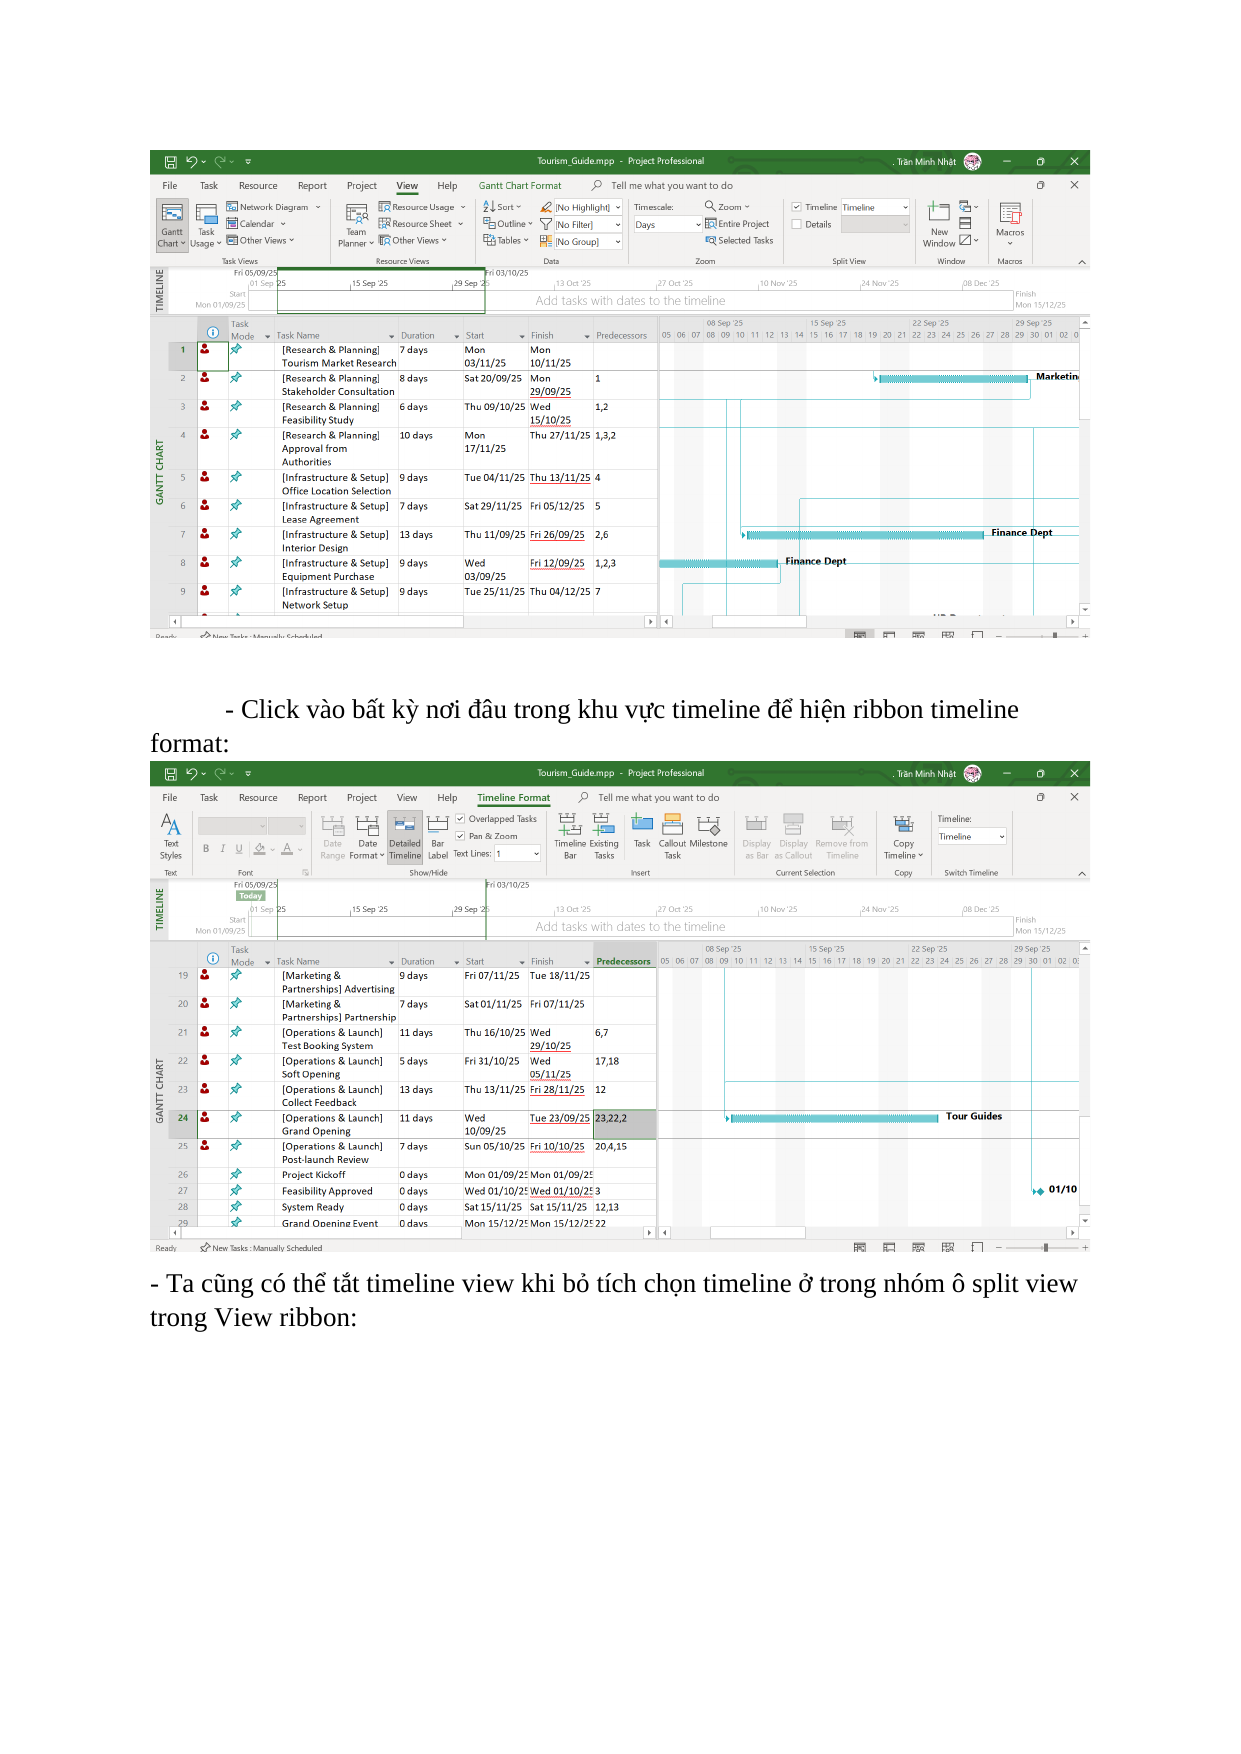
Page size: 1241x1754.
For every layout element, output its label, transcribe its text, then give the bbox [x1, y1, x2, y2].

picture [150, 150, 1091, 638]
picture [150, 761, 1091, 1252]
text - Click vào bất kỳ nơi đâu trong khu vực timeline để hiện ribbon timeline format: [150, 693, 1090, 761]
text - Ta cũng có thể tắt timeline view khi bỏ tích chọn timeline ở trong nhóm ô split view trong View ribbon: [150, 1267, 1090, 1332]
